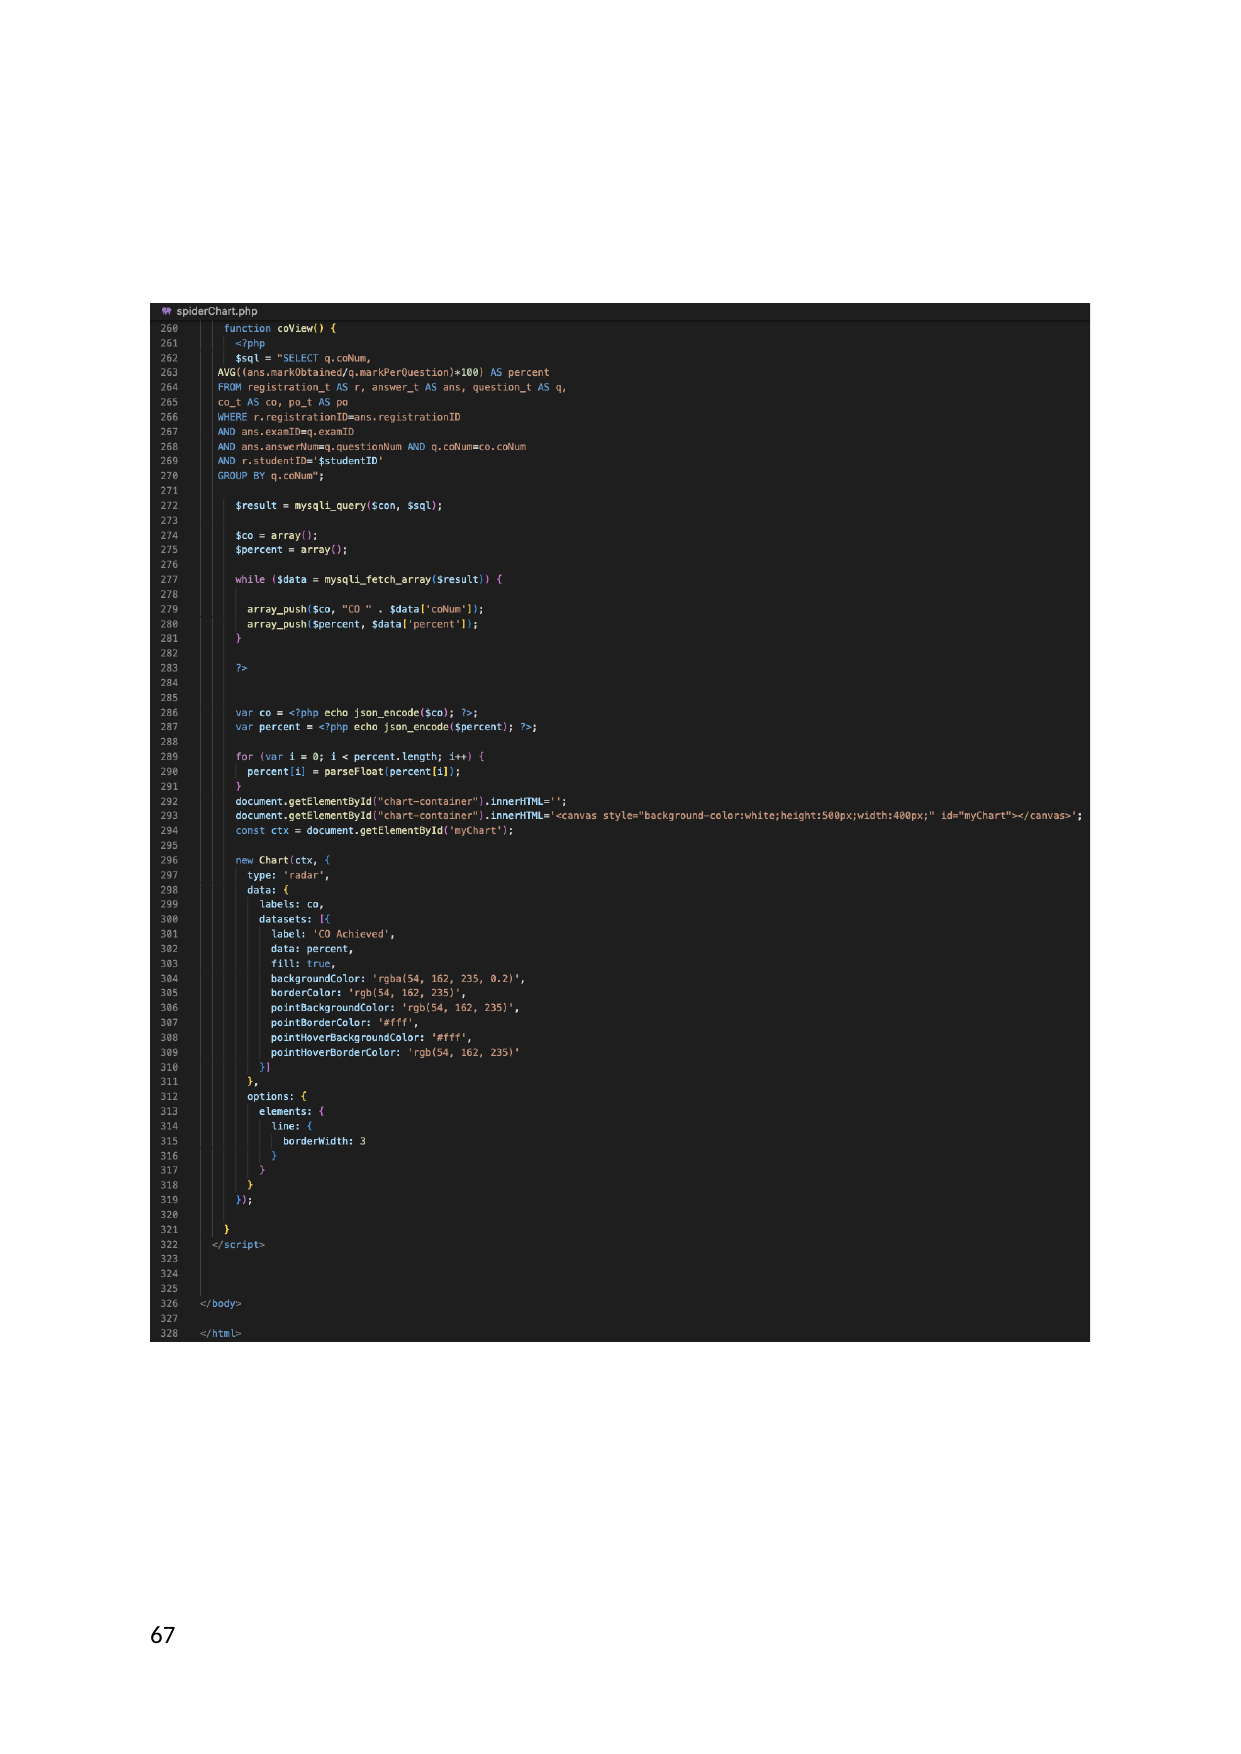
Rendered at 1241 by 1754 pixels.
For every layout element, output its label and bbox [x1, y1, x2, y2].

picture [150, 303, 1091, 1342]
